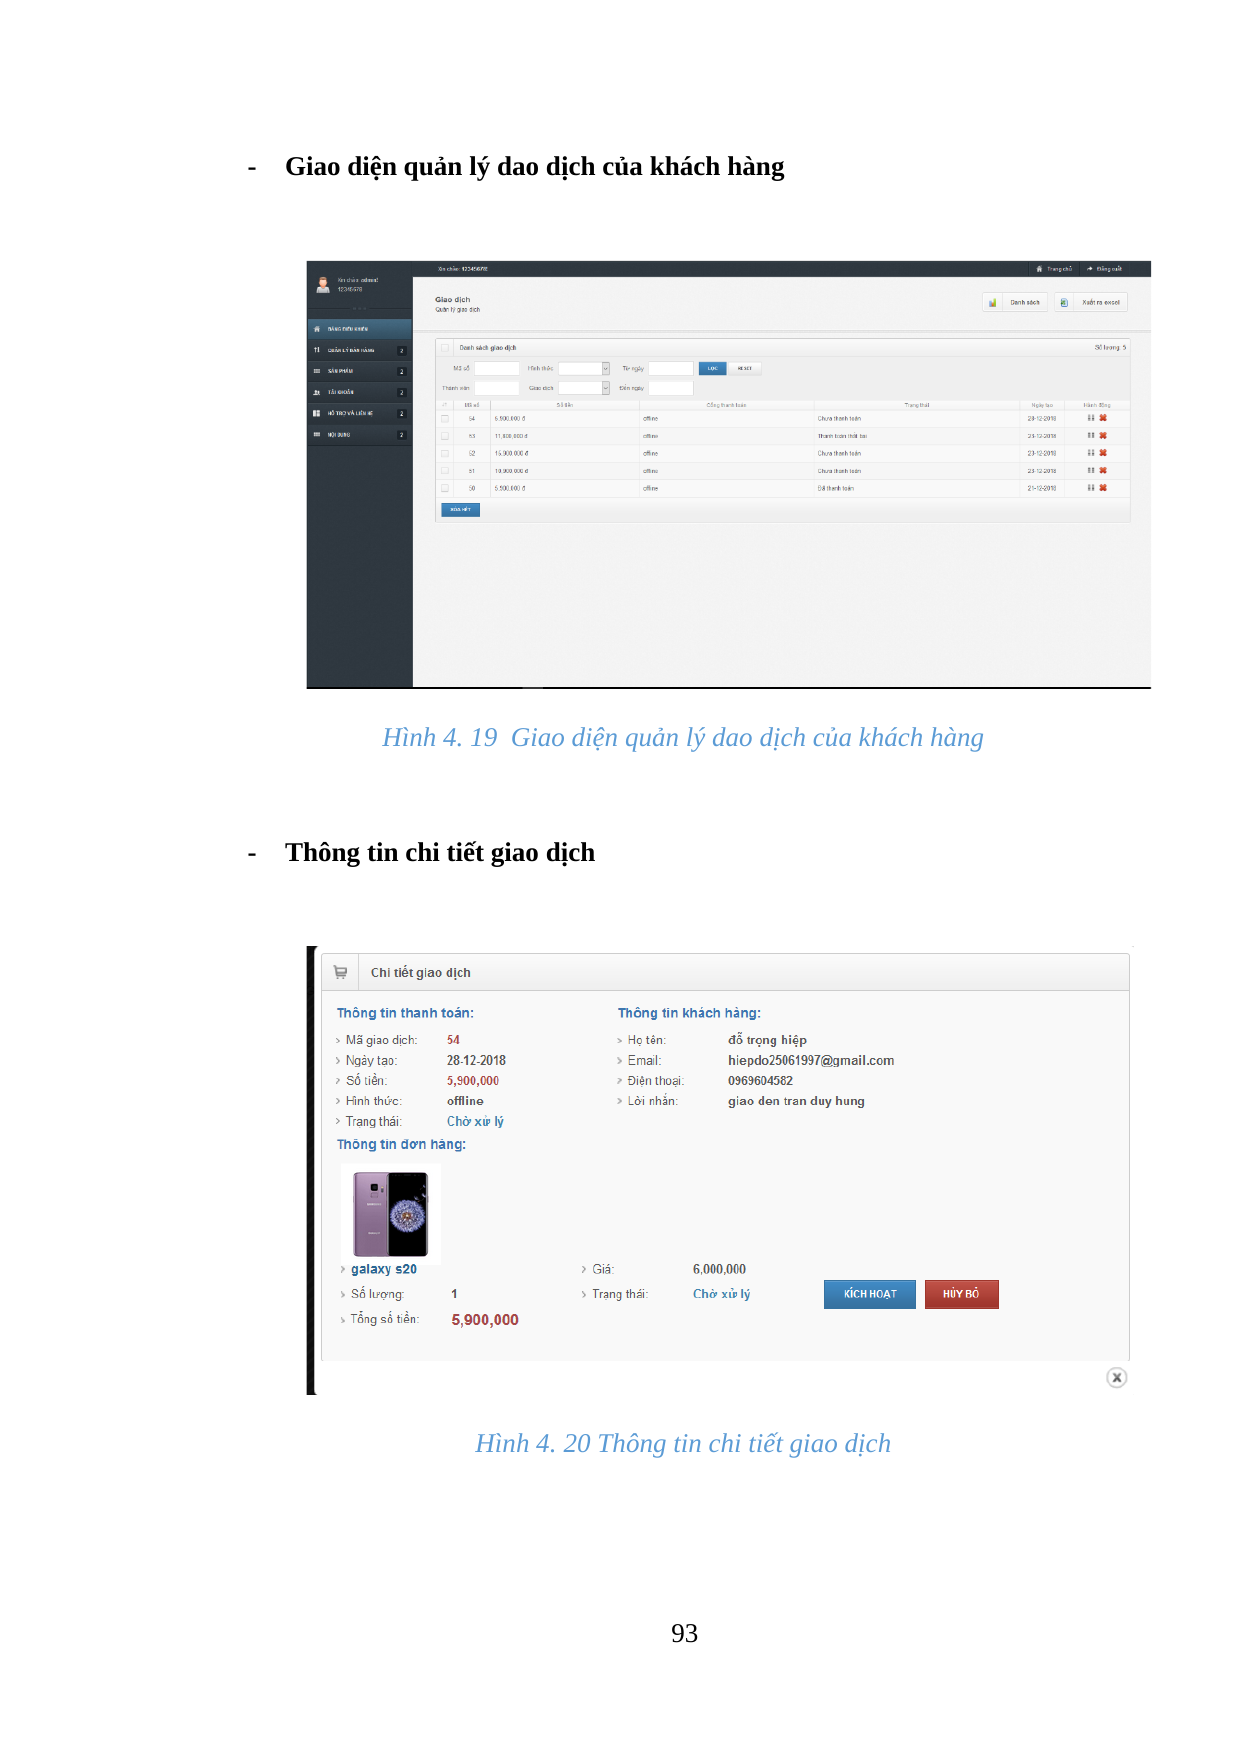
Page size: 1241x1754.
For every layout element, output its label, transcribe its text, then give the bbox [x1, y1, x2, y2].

picture [306, 946, 1134, 1395]
list Giao diện quản lý dao dịch của khách hàng [247, 150, 1122, 181]
text Hình 4. 20 Thông tin chi tiết giao dịch [207, 1427, 1122, 1458]
list Thông tin chi tiết giao dịch [247, 836, 1122, 867]
text Hình 4. 19 Giao diện quản lý dao dịch của khách hàng [207, 721, 1122, 752]
picture [306, 260, 1152, 689]
